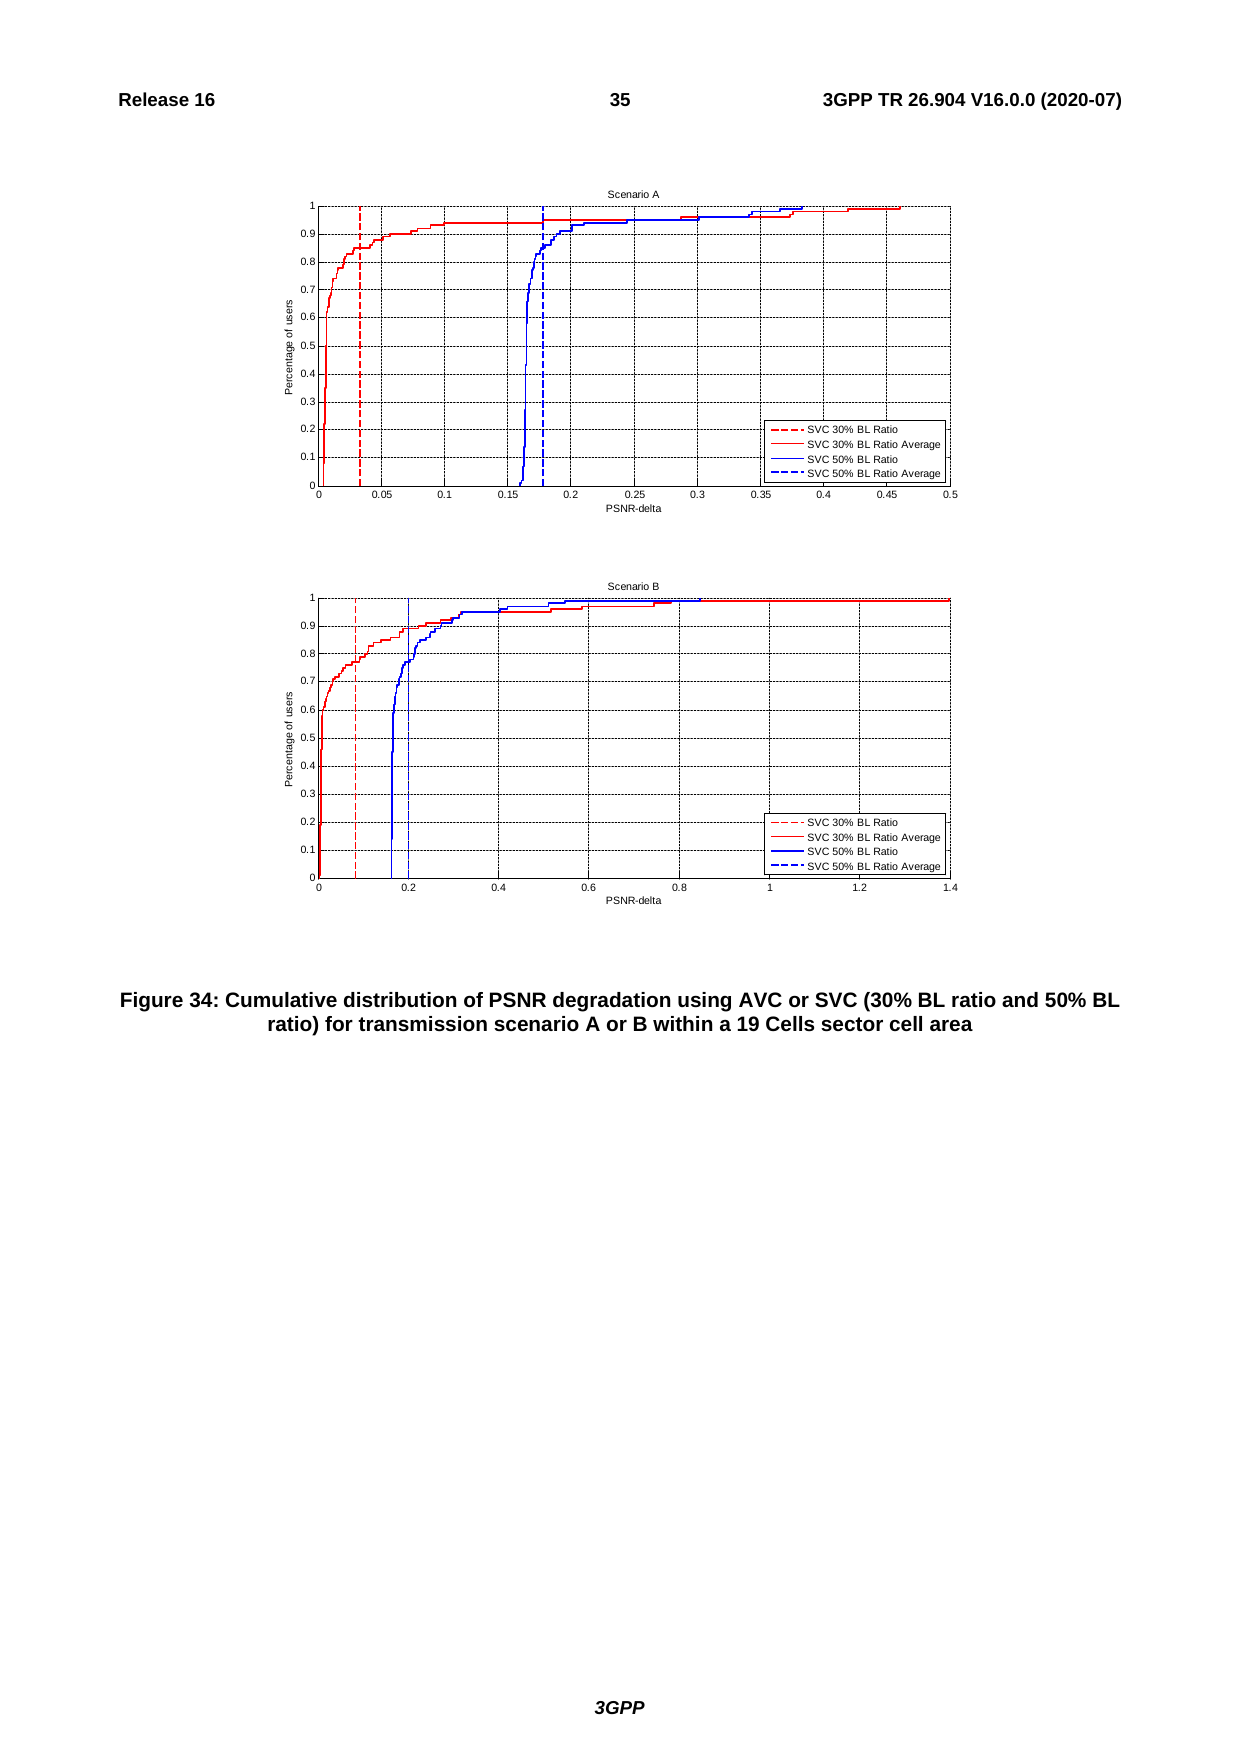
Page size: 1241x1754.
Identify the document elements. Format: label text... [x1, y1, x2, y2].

text Figure 34: Cumulative distribution of PSNR degradation using AVC or SVC (30% BL ratio and 50% BL ratio) for transmission scenario A or B within a 19 Cells sector cell area [118, 988, 1122, 1036]
